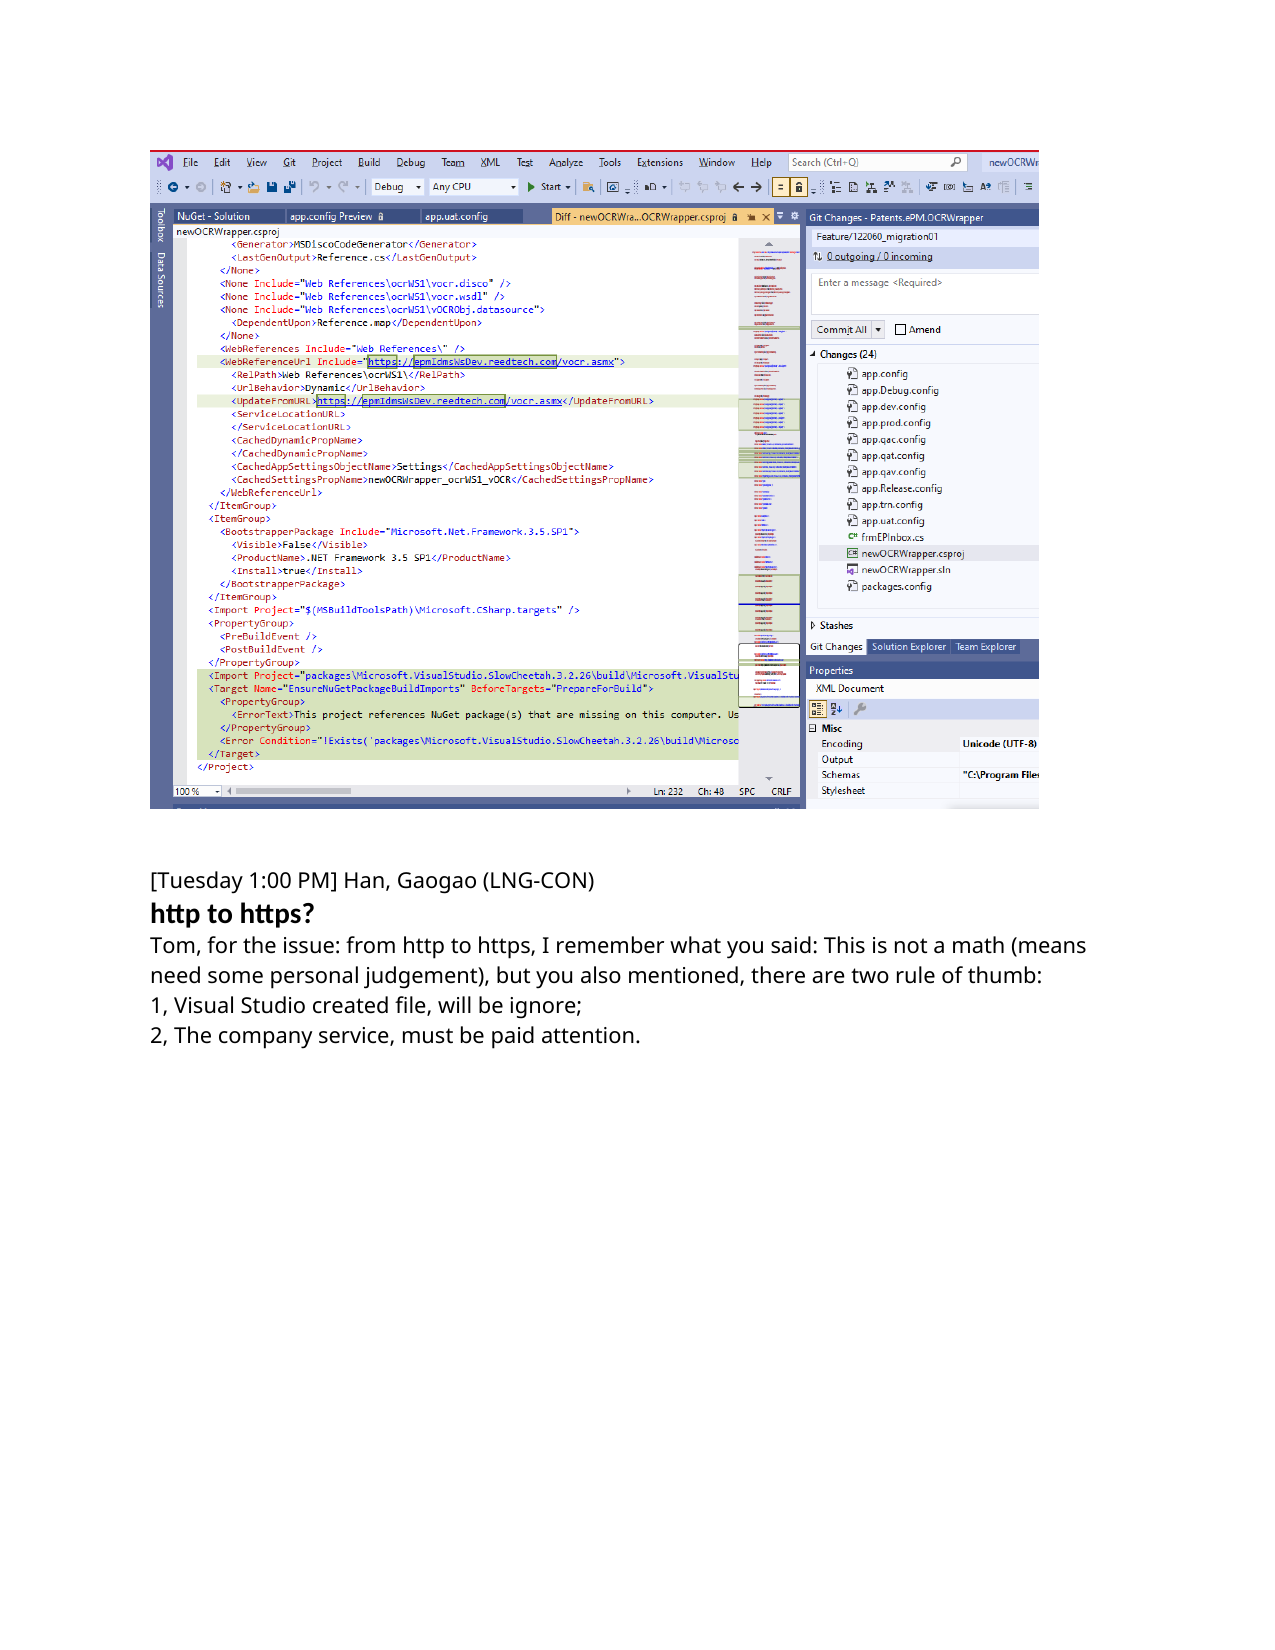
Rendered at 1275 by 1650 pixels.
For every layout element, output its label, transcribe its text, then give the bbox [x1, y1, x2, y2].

text 1, Visual Studio created file, will be ignore; [150, 990, 1125, 1020]
picture [150, 150, 1039, 809]
text Tom, for the issue: from http to https, I remember what you said: This is not a math (means need some personal judgement), but you also mentioned, there are two rule of thumb: [150, 930, 1125, 990]
text http to https? [150, 895, 1125, 930]
text [Tuesday 1:00 PM] Han, Gaogao (LNG-CON) [150, 865, 1125, 895]
text 2, The company service, must be paid attention. [150, 1020, 1125, 1049]
